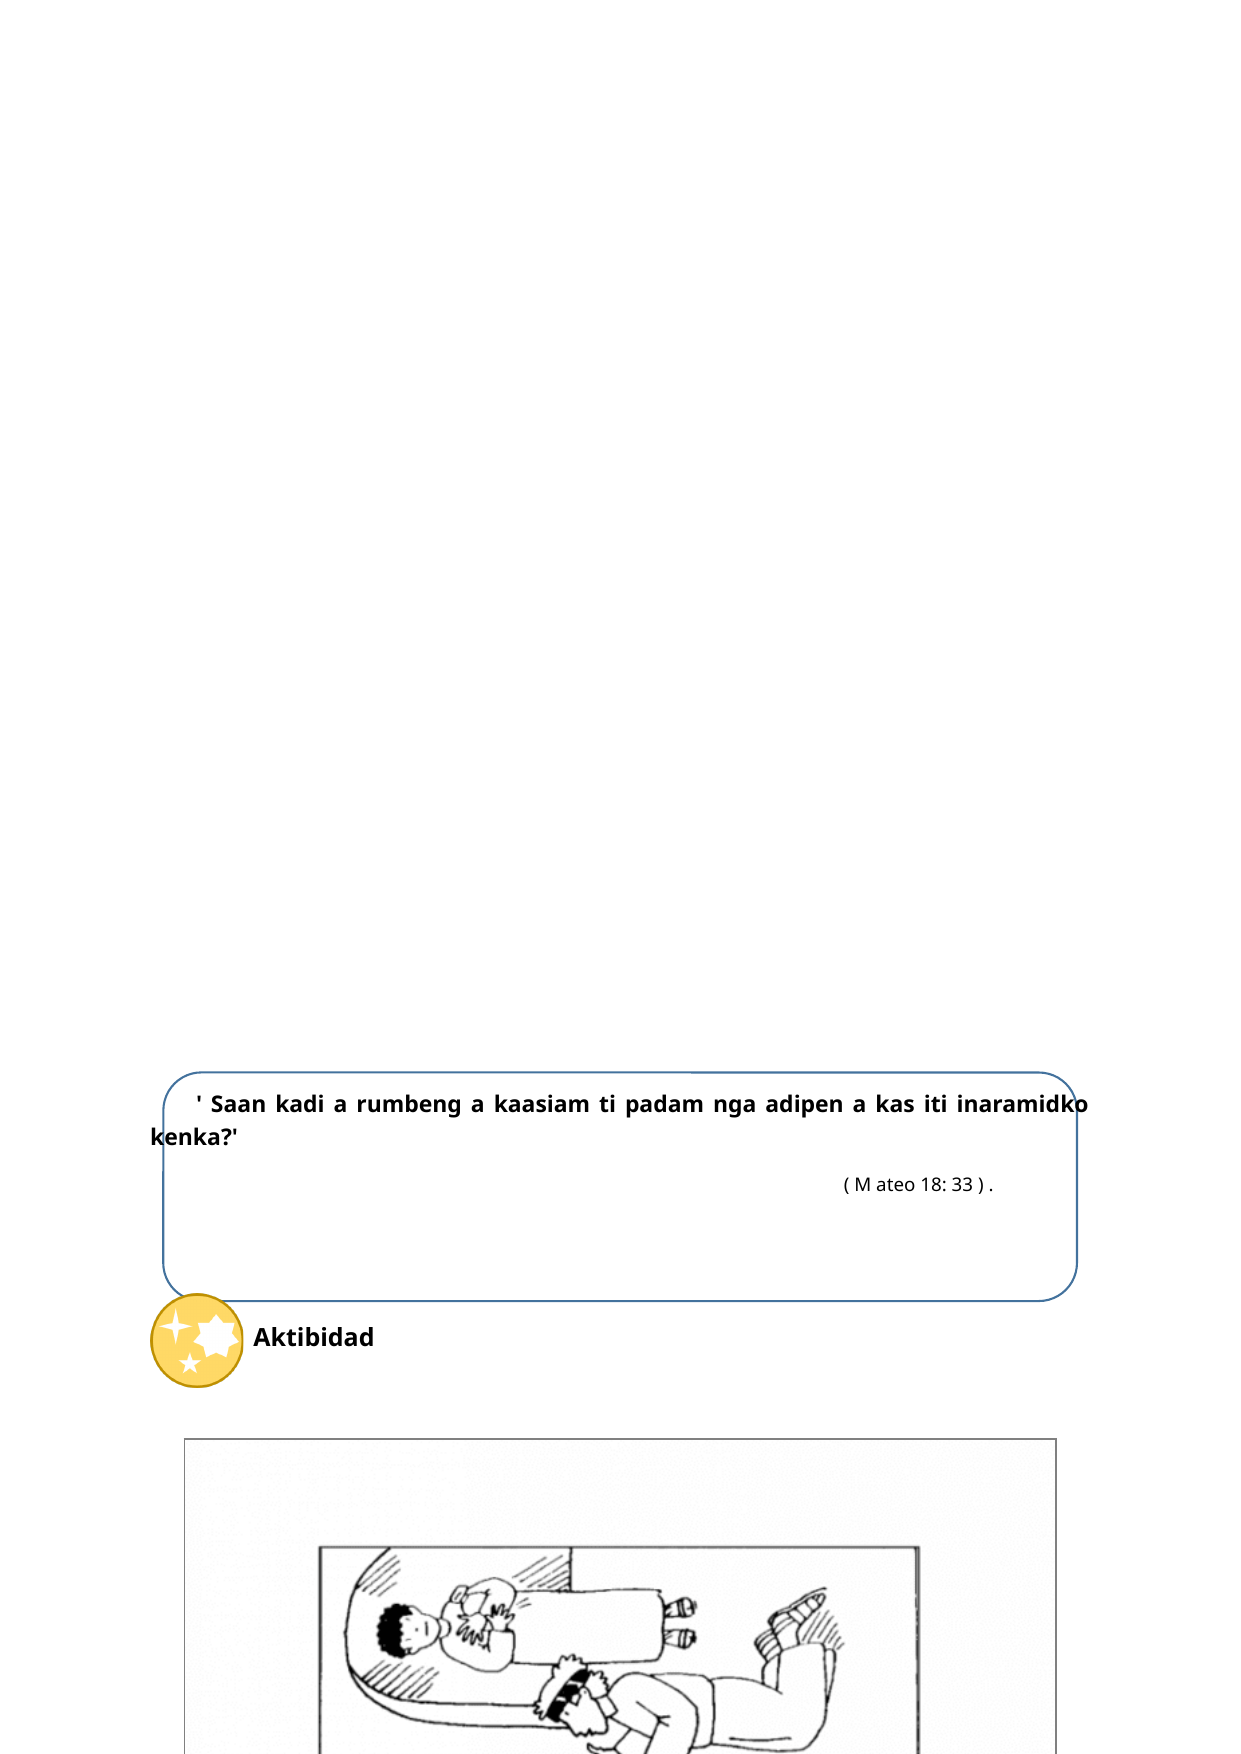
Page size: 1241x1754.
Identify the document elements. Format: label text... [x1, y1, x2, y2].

text ' Saan kadi a rumbeng a kaasiam ti padam nga adipen a kas iti inaramidko kenka?' [150, 1088, 1090, 1153]
picture [150, 1293, 244, 1388]
text Aktibidad [244, 1320, 1090, 1354]
text ( M ateo 18: 33 ) . [150, 1172, 1090, 1197]
picture [185, 1440, 1055, 1754]
